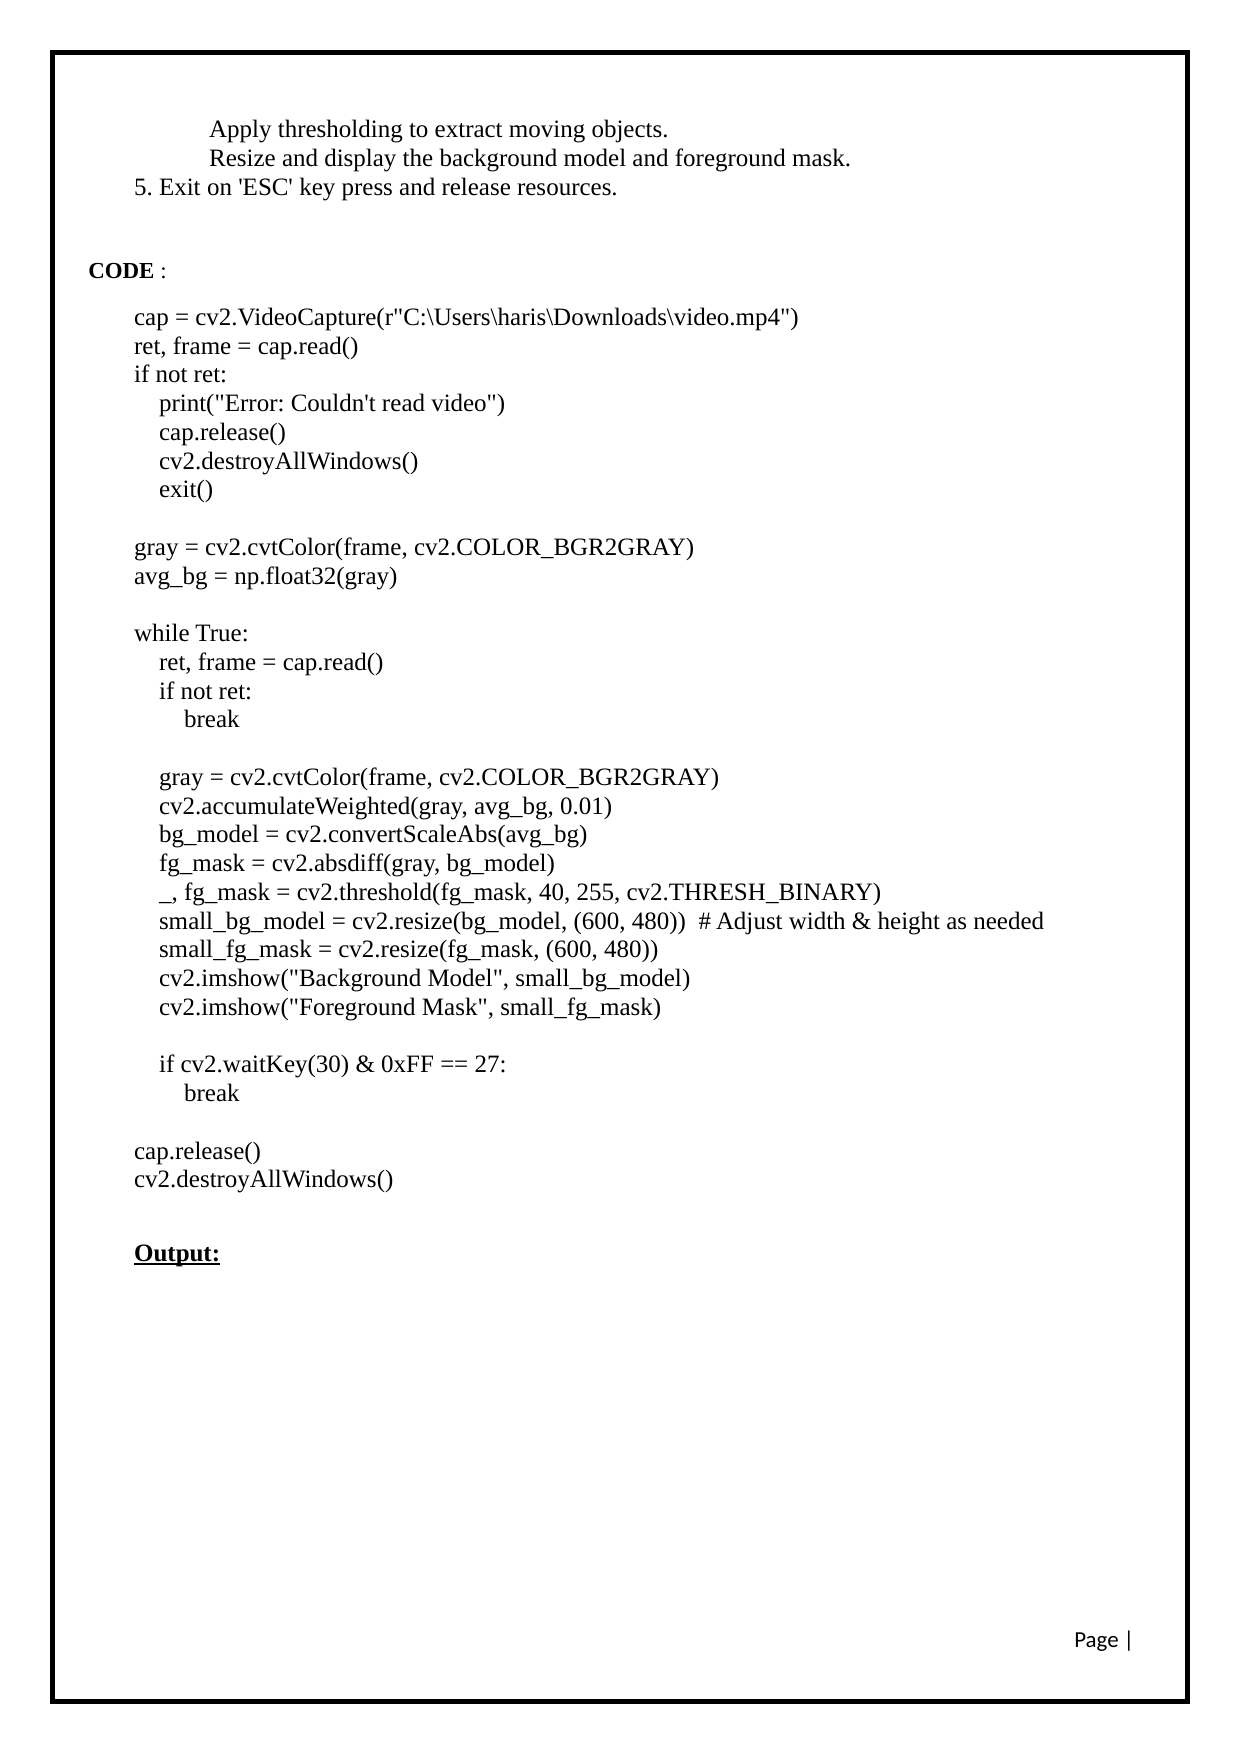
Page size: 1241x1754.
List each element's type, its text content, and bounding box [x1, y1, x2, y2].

text Output: [134, 1238, 1166, 1267]
text small_bg_model = cv2.resize(bg_model, (600, 480)) # Adjust width & height as needed [134, 906, 1166, 934]
text print("Error: Couldn't read video") [134, 388, 1166, 417]
text while True: [134, 618, 1166, 647]
text cv2.imshow("Background Model", small_bg_model) [134, 963, 1166, 992]
list Exit on 'ESC' key press and release resources. [134, 172, 1166, 201]
text gray = cv2.cvtColor(frame, cv2.COLOR_BGR2GRAY) [134, 762, 1166, 791]
text CODE : [88, 257, 1166, 283]
text if cv2.waitKey(30) & 0xFF == 27: [134, 1049, 1166, 1078]
text cap.release() [134, 1136, 1166, 1164]
text _, fg_mask = cv2.threshold(fg_mask, 40, 255, cv2.THRESH_BINARY) [134, 877, 1166, 906]
text fg_mask = cv2.absdiff(gray, bg_model) [134, 848, 1166, 877]
text cap = cv2.VideoCapture(r"C:\Users\haris\Downloads\video.mp4") [134, 302, 1166, 331]
text cv2.imshow("Foreground Mask", small_fg_mask) [134, 992, 1166, 1021]
text break [134, 1078, 1166, 1107]
text if not ret: [134, 676, 1166, 704]
text cap.release() [134, 417, 1166, 446]
text break [134, 704, 1166, 733]
text exit() [134, 474, 1166, 503]
text Resize and display the background model and foreground mask. [134, 143, 1166, 172]
text gray = cv2.cvtColor(frame, cv2.COLOR_BGR2GRAY) [134, 532, 1166, 561]
text cv2.destroyAllWindows() [134, 446, 1166, 474]
text cv2.accumulateWeighted(gray, avg_bg, 0.01) [134, 791, 1166, 819]
text small_fg_mask = cv2.resize(fg_mask, (600, 480)) [134, 934, 1166, 963]
text ret, frame = cap.read() [134, 331, 1166, 359]
text ret, frame = cap.read() [134, 647, 1166, 676]
text Apply thresholding to extract moving objects. [134, 114, 1166, 143]
text cv2.destroyAllWindows() [134, 1164, 1166, 1193]
text avg_bg = np.float32(gray) [134, 561, 1166, 589]
text bg_model = cv2.convertScaleAbs(avg_bg) [134, 819, 1166, 848]
text if not ret: [134, 359, 1166, 388]
